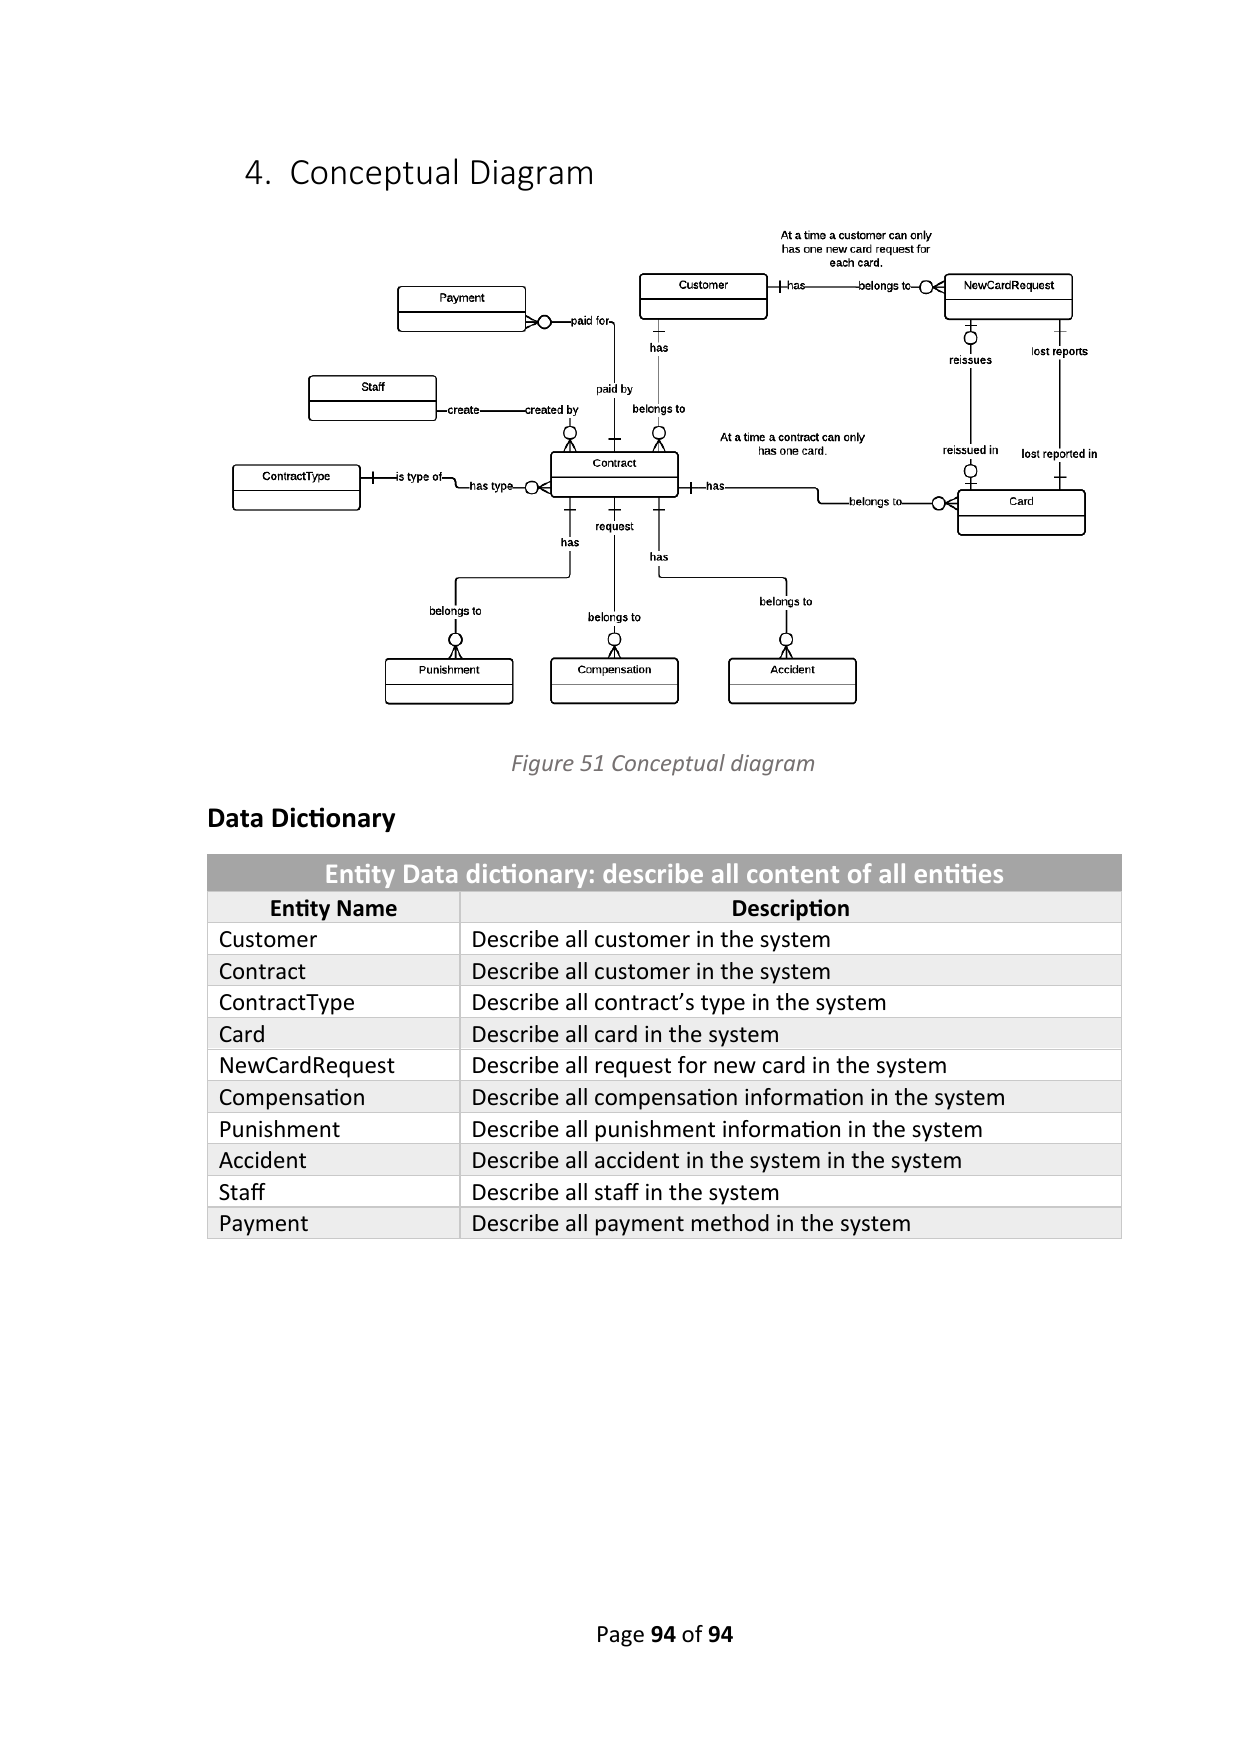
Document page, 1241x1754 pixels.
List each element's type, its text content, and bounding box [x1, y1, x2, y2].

table_cell Describe all accident in the system in the system [461, 1144, 1121, 1175]
table_cell Entity Name [208, 892, 459, 922]
table_cell Compensation [208, 1081, 459, 1112]
table_cell Describe all punishment information in the system [461, 1113, 1121, 1143]
table_cell Card [208, 1018, 459, 1048]
subtitle Conceptual Diagram [244, 148, 1122, 193]
table_cell Describe all compensation information in the system [461, 1081, 1121, 1112]
table_cell Describe all customer in the system [461, 955, 1121, 985]
table_cell Accident [208, 1144, 459, 1175]
table_cell Staff [208, 1176, 459, 1206]
table_cell Description [461, 892, 1121, 922]
text Data Dictionary [207, 799, 1122, 834]
picture [207, 197, 1122, 729]
table_cell Payment [208, 1208, 459, 1238]
table_cell Describe all staff in the system [461, 1176, 1121, 1206]
table_cell Punishment [208, 1113, 459, 1143]
table_cell Describe all contract’s type in the system [461, 986, 1121, 1017]
table_cell Describe all card in the system [461, 1018, 1121, 1048]
table_cell ContractType [208, 986, 459, 1017]
table_header Entity Data dictionary: describe all content of all entities [208, 855, 1121, 891]
table_cell Customer [208, 923, 459, 954]
table_cell NewCardRequest [208, 1050, 459, 1080]
table_cell Contract [208, 955, 459, 985]
table_cell Describe all request for new card in the system [461, 1050, 1121, 1080]
table_cell Describe all customer in the system [461, 923, 1121, 954]
table_cell Describe all payment method in the system [461, 1208, 1121, 1238]
